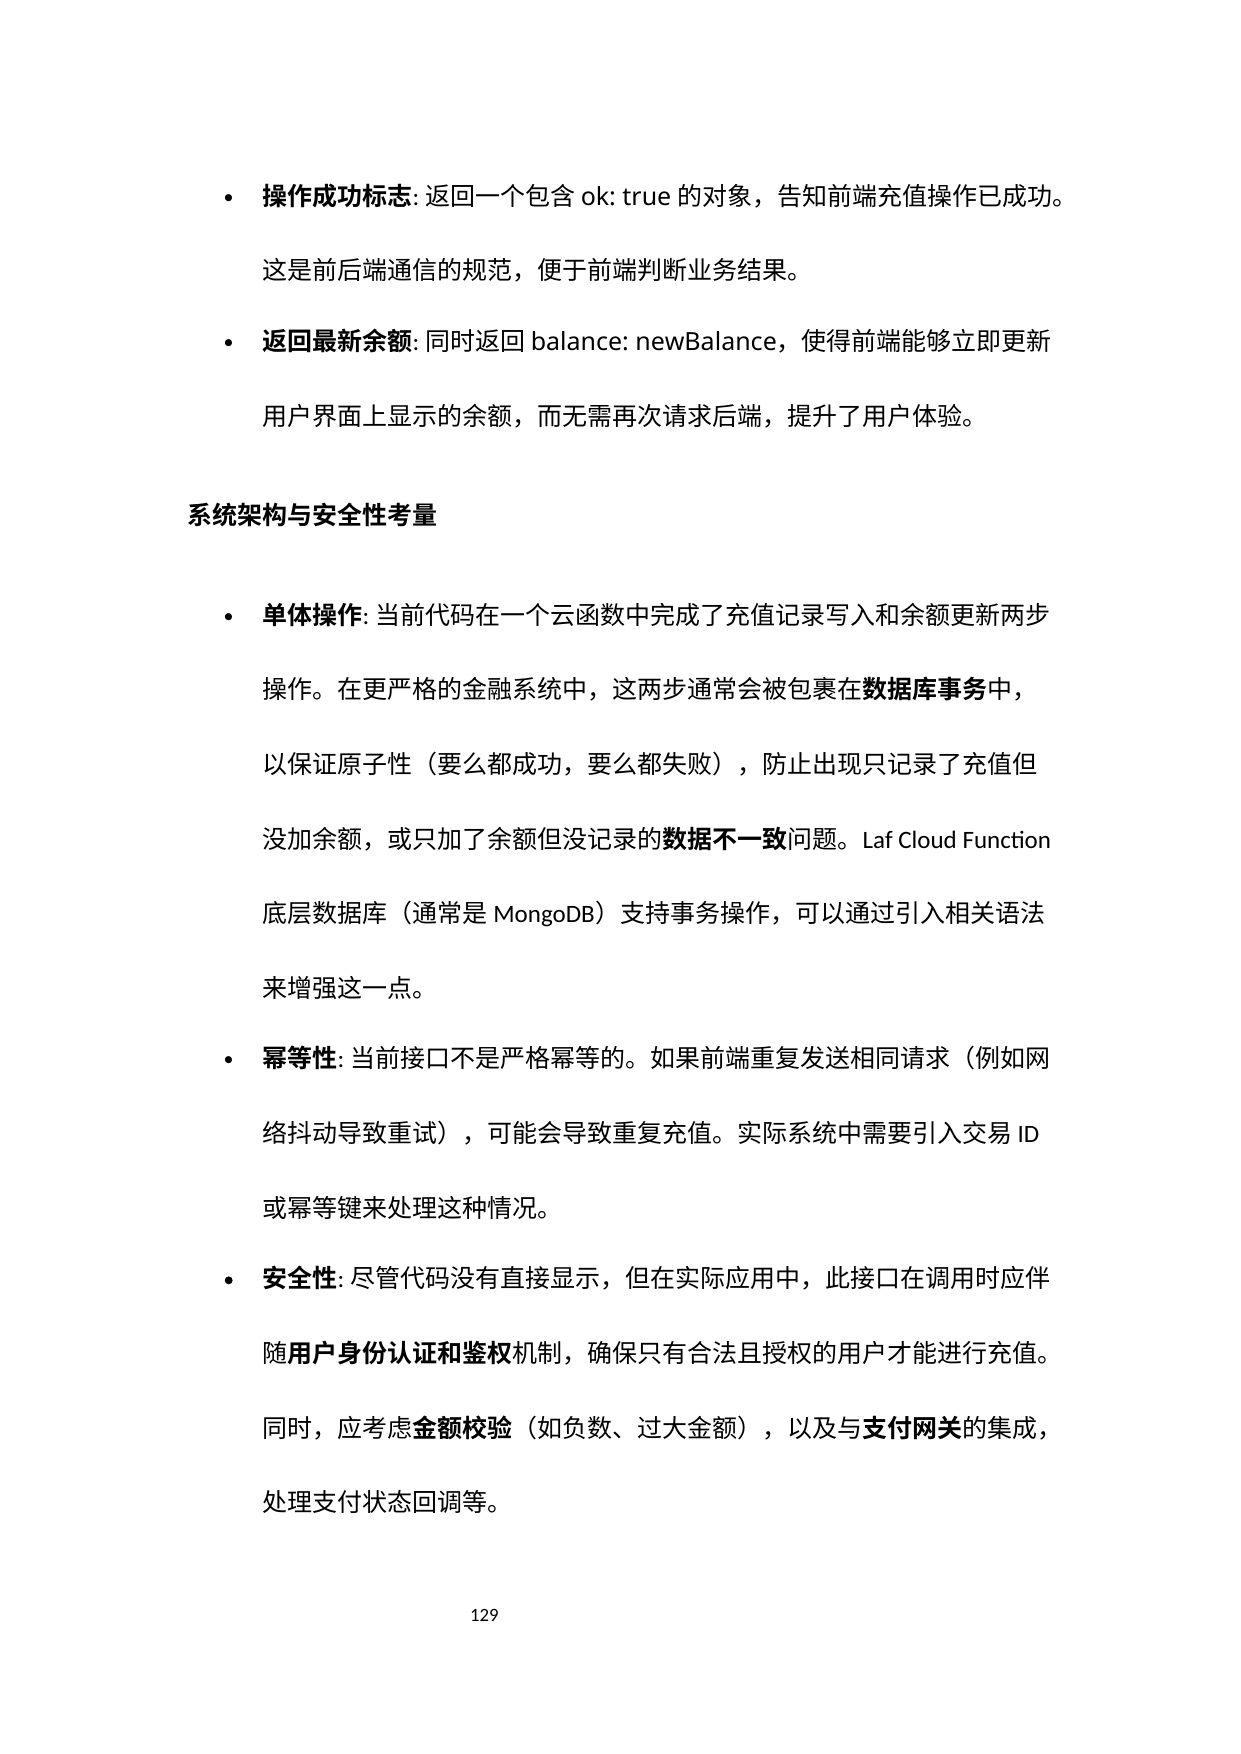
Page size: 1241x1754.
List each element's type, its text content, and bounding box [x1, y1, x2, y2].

list 单体操作: 当前代码在一个云函数中完成了充值记录写入和余额更新两步操作。在更严格的金融系统中，这两步通常会被包裹在数据库事务中，以保证原子性（要么都成功，要么都失败），防止出现只记录了充值但没加余额，或只加了余额但没记录的数据不一致问题。Laf Cloud Function 底层数据库（通常是 MongoDB）支持事务操作，可以通过引入相关语法来增强这一点。 [225, 581, 1053, 1019]
text 系统架构与安全性考量 [187, 481, 1053, 546]
list 操作成功标志: 返回一个包含 ok: true 的对象，告知前端充值操作已成功。这是前后端通信的规范，便于前端判断业务结果。 [225, 162, 1053, 301]
list 返回最新余额: 同时返回 balance: newBalance，使得前端能够立即更新用户界面上显示的余额，而无需再次请求后端，提升了用户体验。 [225, 307, 1053, 447]
list 幂等性: 当前接口不是严格幂等的。如果前端重复发送相同请求（例如网络抖动导致重试），可能会导致重复充值。实际系统中需要引入交易ID或幂等键来处理这种情况。 [225, 1024, 1053, 1239]
list 安全性: 尽管代码没有直接显示，但在实际应用中，此接口在调用时应伴随用户身份认证和鉴权机制，确保只有合法且授权的用户才能进行充值。同时，应考虑金额校验（如负数、过大金额），以及与支付网关的集成，处理支付状态回调等。 [225, 1244, 1053, 1533]
